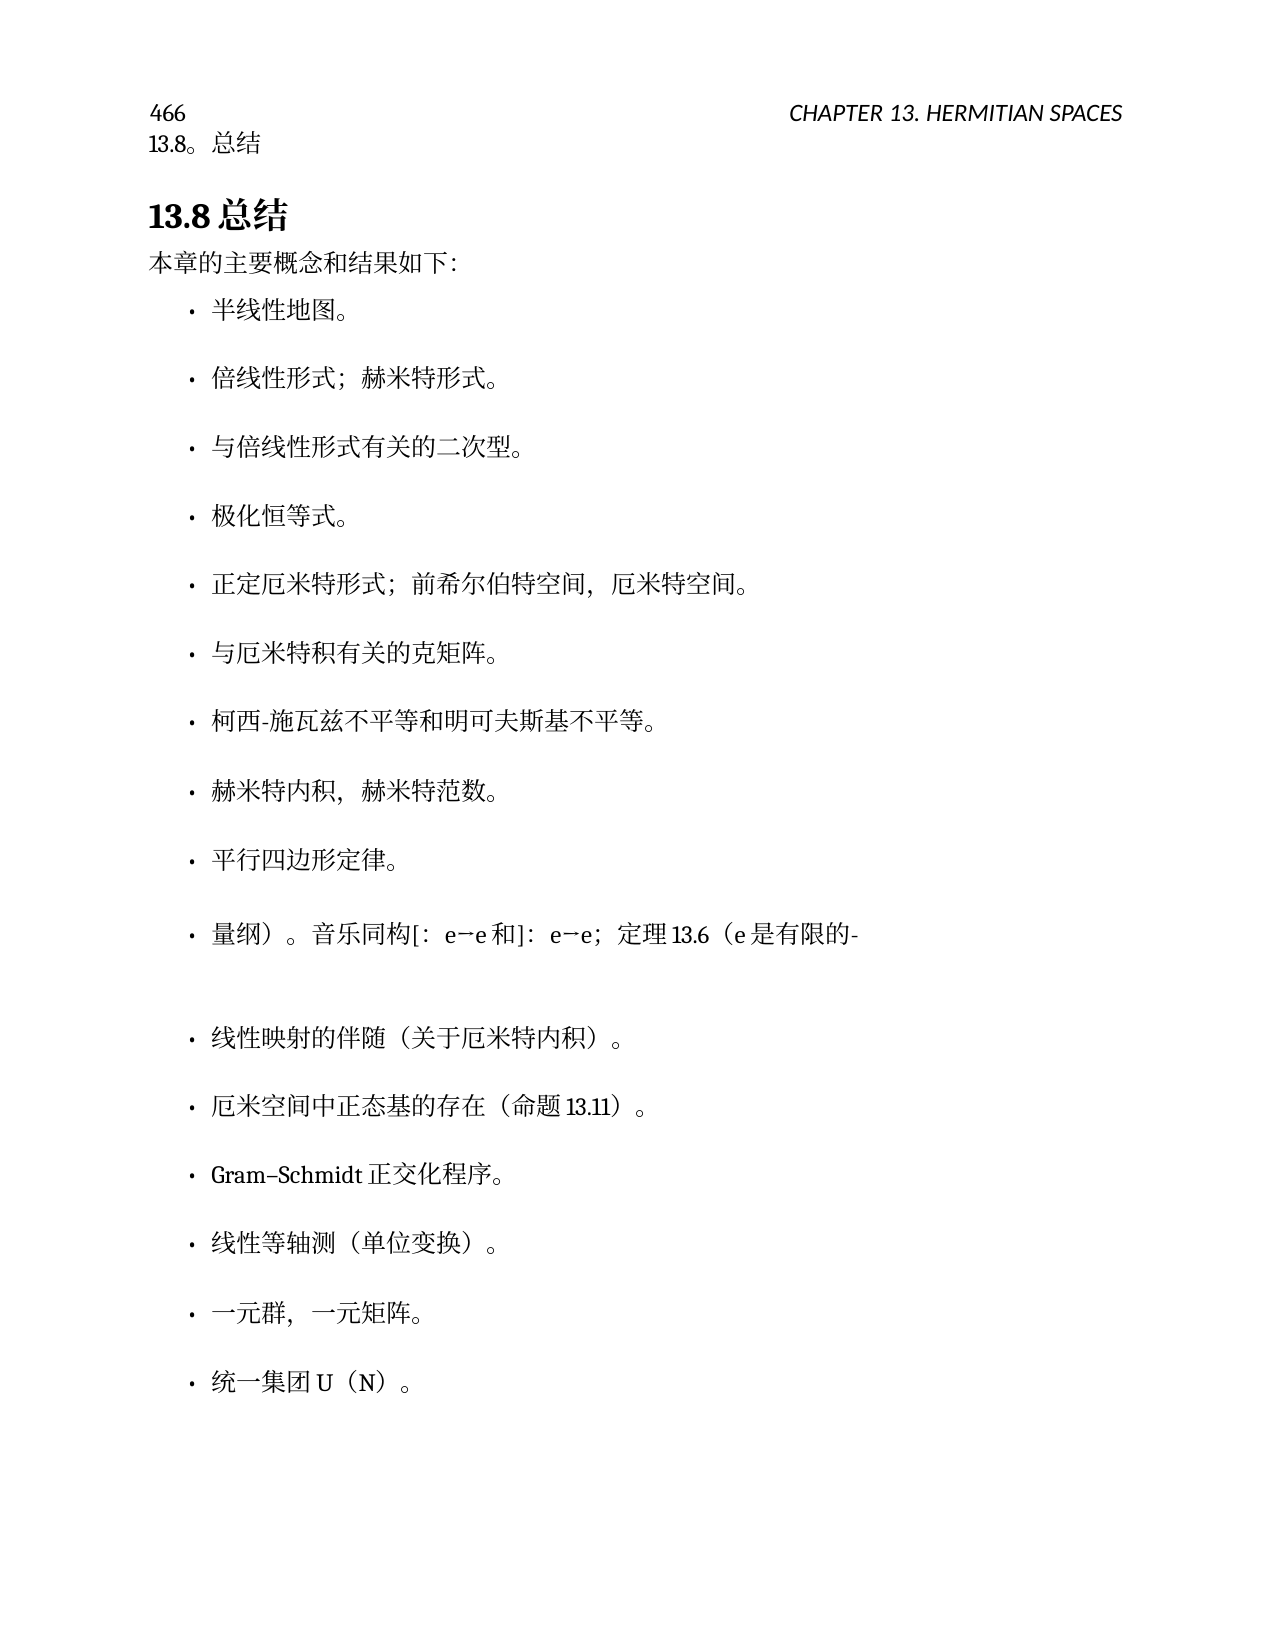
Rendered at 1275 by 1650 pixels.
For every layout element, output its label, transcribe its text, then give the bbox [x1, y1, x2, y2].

text 本章的主要概念和结果如下： [148, 250, 1125, 279]
list Gram–Schmidt正交化程序。 [186, 1161, 1125, 1189]
list 正定厄米特形式；前希尔伯特空间，厄米特空间。 [186, 571, 1125, 600]
list 线性等轴测（单位变换）。 [186, 1230, 1125, 1259]
list 一元群，一元矩阵。 [186, 1300, 1125, 1328]
list 倍线性形式；赫米特形式。 [186, 365, 1125, 394]
list 统一集团U（N）。 [186, 1368, 1125, 1397]
list 厄米空间中正态基的存在（命题13.11）。 [186, 1092, 1125, 1121]
list 极化恒等式。 [186, 502, 1125, 531]
list 半线性地图。 [186, 297, 1125, 325]
subtitle 13.8总结 [148, 196, 707, 237]
list 量纲）。音乐同构[：e→e和]：e→e；定理13.6（e是有限的- [186, 921, 1125, 950]
list 与倍线性形式有关的二次型。 [186, 434, 1125, 463]
list 与厄米特积有关的克矩阵。 [186, 640, 1125, 669]
list 平行四边形定律。 [186, 847, 1125, 876]
text 13.8。总结 [148, 130, 1125, 159]
list 线性映射的伴随（关于厄米特内积）。 [186, 1025, 1125, 1054]
list 赫米特内积，赫米特范数。 [186, 778, 1125, 806]
list 柯西-施瓦兹不平等和明可夫斯基不平等。 [186, 708, 1125, 737]
